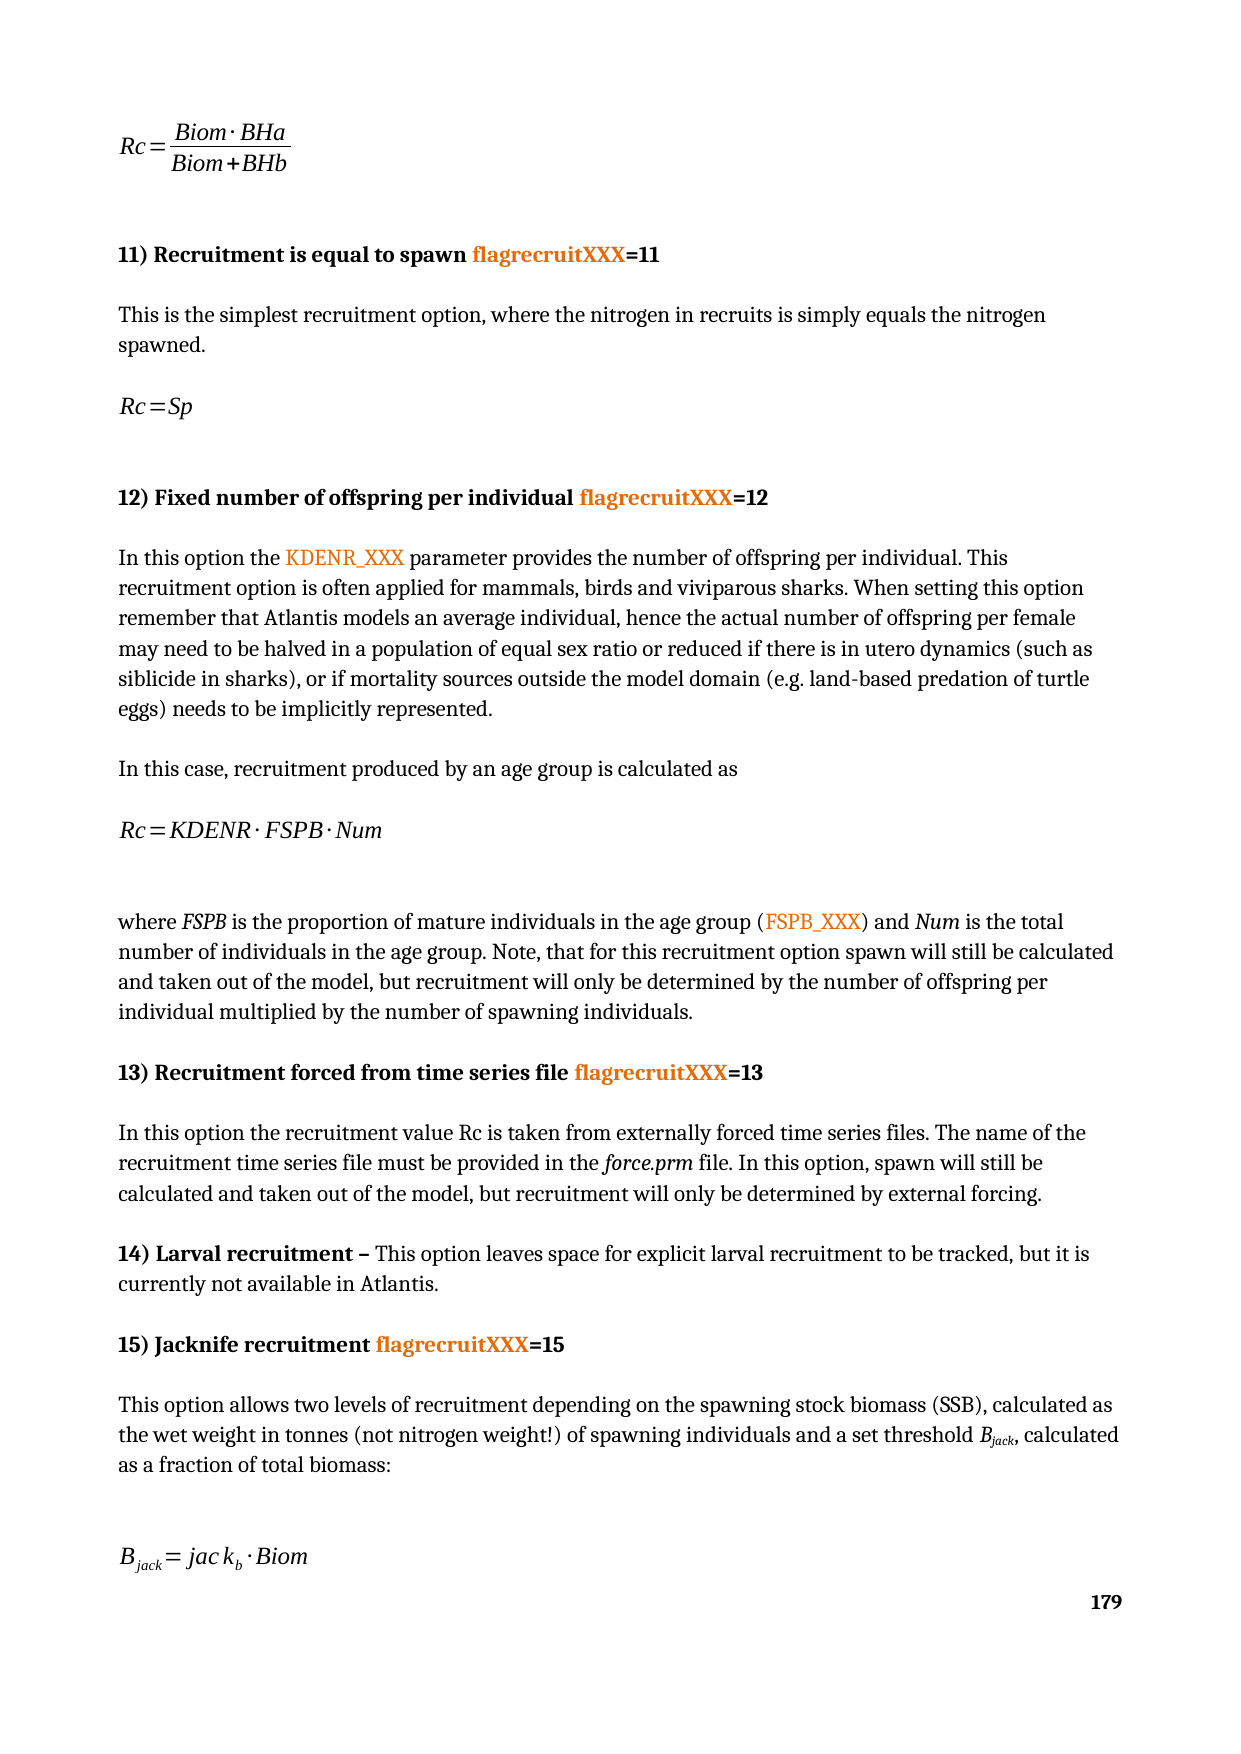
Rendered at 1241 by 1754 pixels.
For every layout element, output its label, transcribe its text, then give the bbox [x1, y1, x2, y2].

text 11) Recruitment is equal to spawn flagrecruitXXX=11 [118, 241, 1122, 268]
text In this option the KDENR_XXX parameter provides the number of offspring per individual. This recruitment option is often applied for mammals, birds and viviparous sharks. When setting this option remember that Atlantis models an average individual, hence the actual number of offspring per female may need to be halved in a population of equal sex ratio or reduced if there is in utero dynamics (such as siblicide in sharks), or if mortality sources outside the model domain (e.g. land-based predation of turtle eggs) needs to be implicitly represented. [118, 545, 1122, 722]
text In this case, recruitment produced by an age group is calculated as [118, 756, 1122, 782]
text 13) Recruitment forced from time series file flagrecruitXXX=13 [118, 1059, 1122, 1086]
text In this option the recruitment value Rc is taken from externally forced time series files. The name of the recruitment time series file must be provided in the force.prm file. In this option, spawn will still be calculated and taken out of the model, but recruitment will only be determined by external forcing. [118, 1120, 1122, 1207]
text where FSPB is the proportion of mature individuals in the age group (FSPB_XXX) and Num is the total number of individuals in the age group. Note, that for this recruitment option spawn will still be calculated and taken out of the model, but recruitment will only be determined by the number of offspring per individual multiplied by the number of spawning individuals. [118, 908, 1122, 1025]
text This is the simplest recruitment option, where the nitrogen in recruits is simply equals the nitrogen spawned. [118, 302, 1122, 358]
text 14) Larval recruitment – This option leaves space for explicit larval recruitment to be tracked, but it is currently not available in Atlantis. [118, 1241, 1122, 1297]
text 12) Fixed number of offspring per individual flagrecruitXXX=12 [118, 484, 1122, 511]
text This option allows two levels of recruitment depending on the spawning stock biomass (SSB), calculated as the wet weight in tonnes (not nitrogen weight!) of spawning individuals and a set threshold Bjack, calculated as a fraction of total biomass: [118, 1392, 1122, 1478]
text 15) Jacknife recruitment flagrecruitXXX=15 [118, 1331, 1122, 1358]
